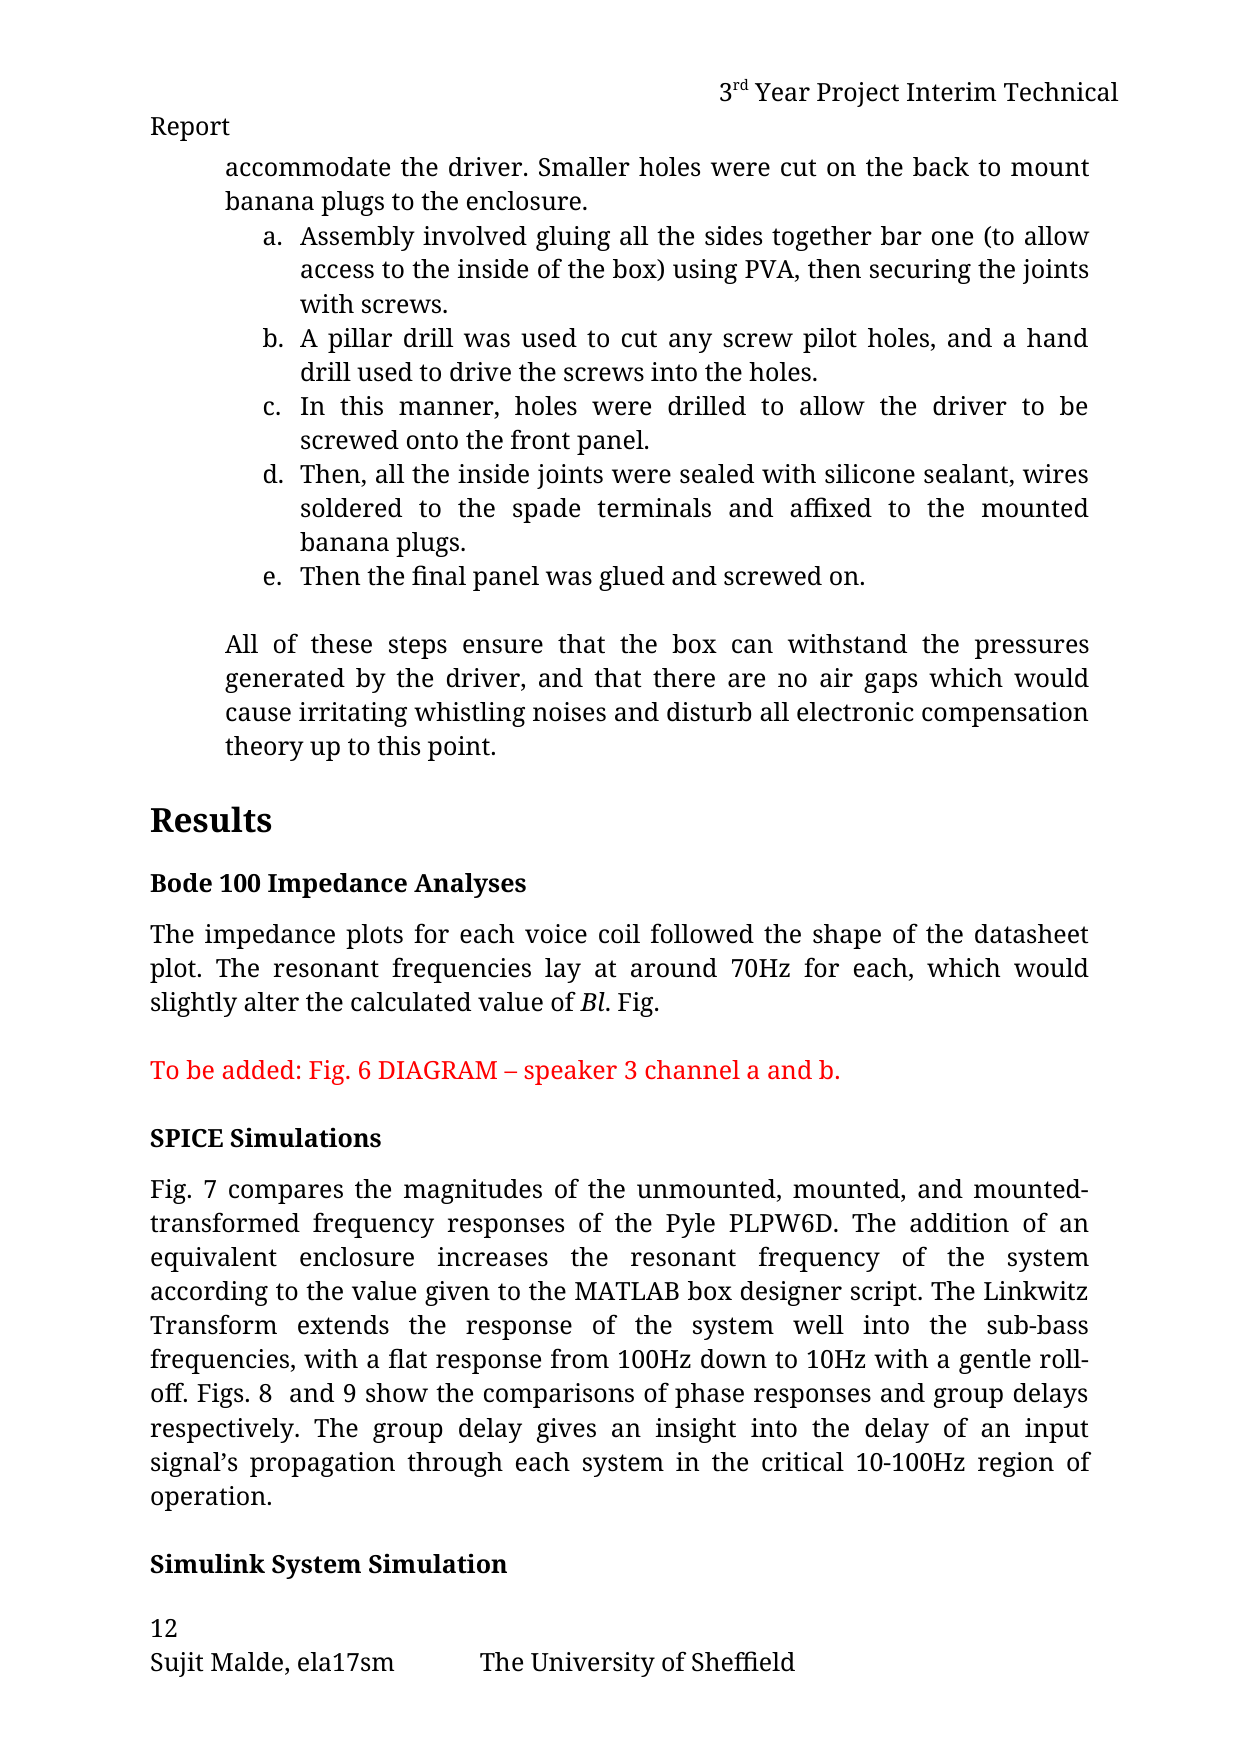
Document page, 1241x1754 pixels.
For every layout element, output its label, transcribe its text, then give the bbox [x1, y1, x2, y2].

list A pillar drill was used to cut any screw pilot holes, and a hand drill used to drive the screws into the holes. [262, 320, 1090, 388]
list In this manner, holes were drilled to allow the driver to be screwed onto the front panel. [262, 388, 1090, 457]
text Simulink System Simulation [150, 1546, 1090, 1581]
list All of these steps ensure that the box can withstand the pressures generated by the driver, and that there are no air gaps which would cause irritating whistling noises and disturb all electronic compensation theory up to this point. [225, 627, 1090, 763]
text Bode 100 Impedance Analyses [150, 865, 1090, 899]
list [187, 150, 1090, 218]
text Results [150, 797, 1090, 843]
text The impedance plots for each voice coil followed the shape of the datasheet plot. The resonant frequencies lay at around 70Hz for each, which would slightly alter the calculated value of Bl. Fig. [150, 916, 1090, 1018]
list Assembly involved gluing all the sides together bar one (to allow access to the inside of the box) using PVA, then securing the joints with screws. [262, 218, 1090, 320]
text SPICE Simulations [150, 1121, 1090, 1155]
text Fig. 7 compares the magnitudes of the unmounted, mounted, and mounted-transformed frequency responses of the Pyle PLPW6D. The addition of an equivalent enclosure increases the resonant frequency of the system according to the value given to the MATLAB box designer script. The Linkwitz Transform extends the response of the system well into the sub-bass frequencies, with a flat response from 100Hz down to 10Hz with a gentle roll-off. Figs. 8 and 9 show the comparisons of phase responses and group delays respectively. The group delay gives an insight into the delay of an input signal’s propagation through each system in the critical 10-100Hz region of operation. [150, 1172, 1090, 1512]
text To be added: Fig. 6 DIAGRAM – speaker 3 channel a and b. [150, 1053, 1090, 1087]
list Then the final panel was glued and screwed on. [262, 559, 1090, 593]
list Then, all the inside joints were sealed with silicone sealant, wires soldered to the spade terminals and affixed to the mounted banana plugs. [262, 457, 1090, 559]
